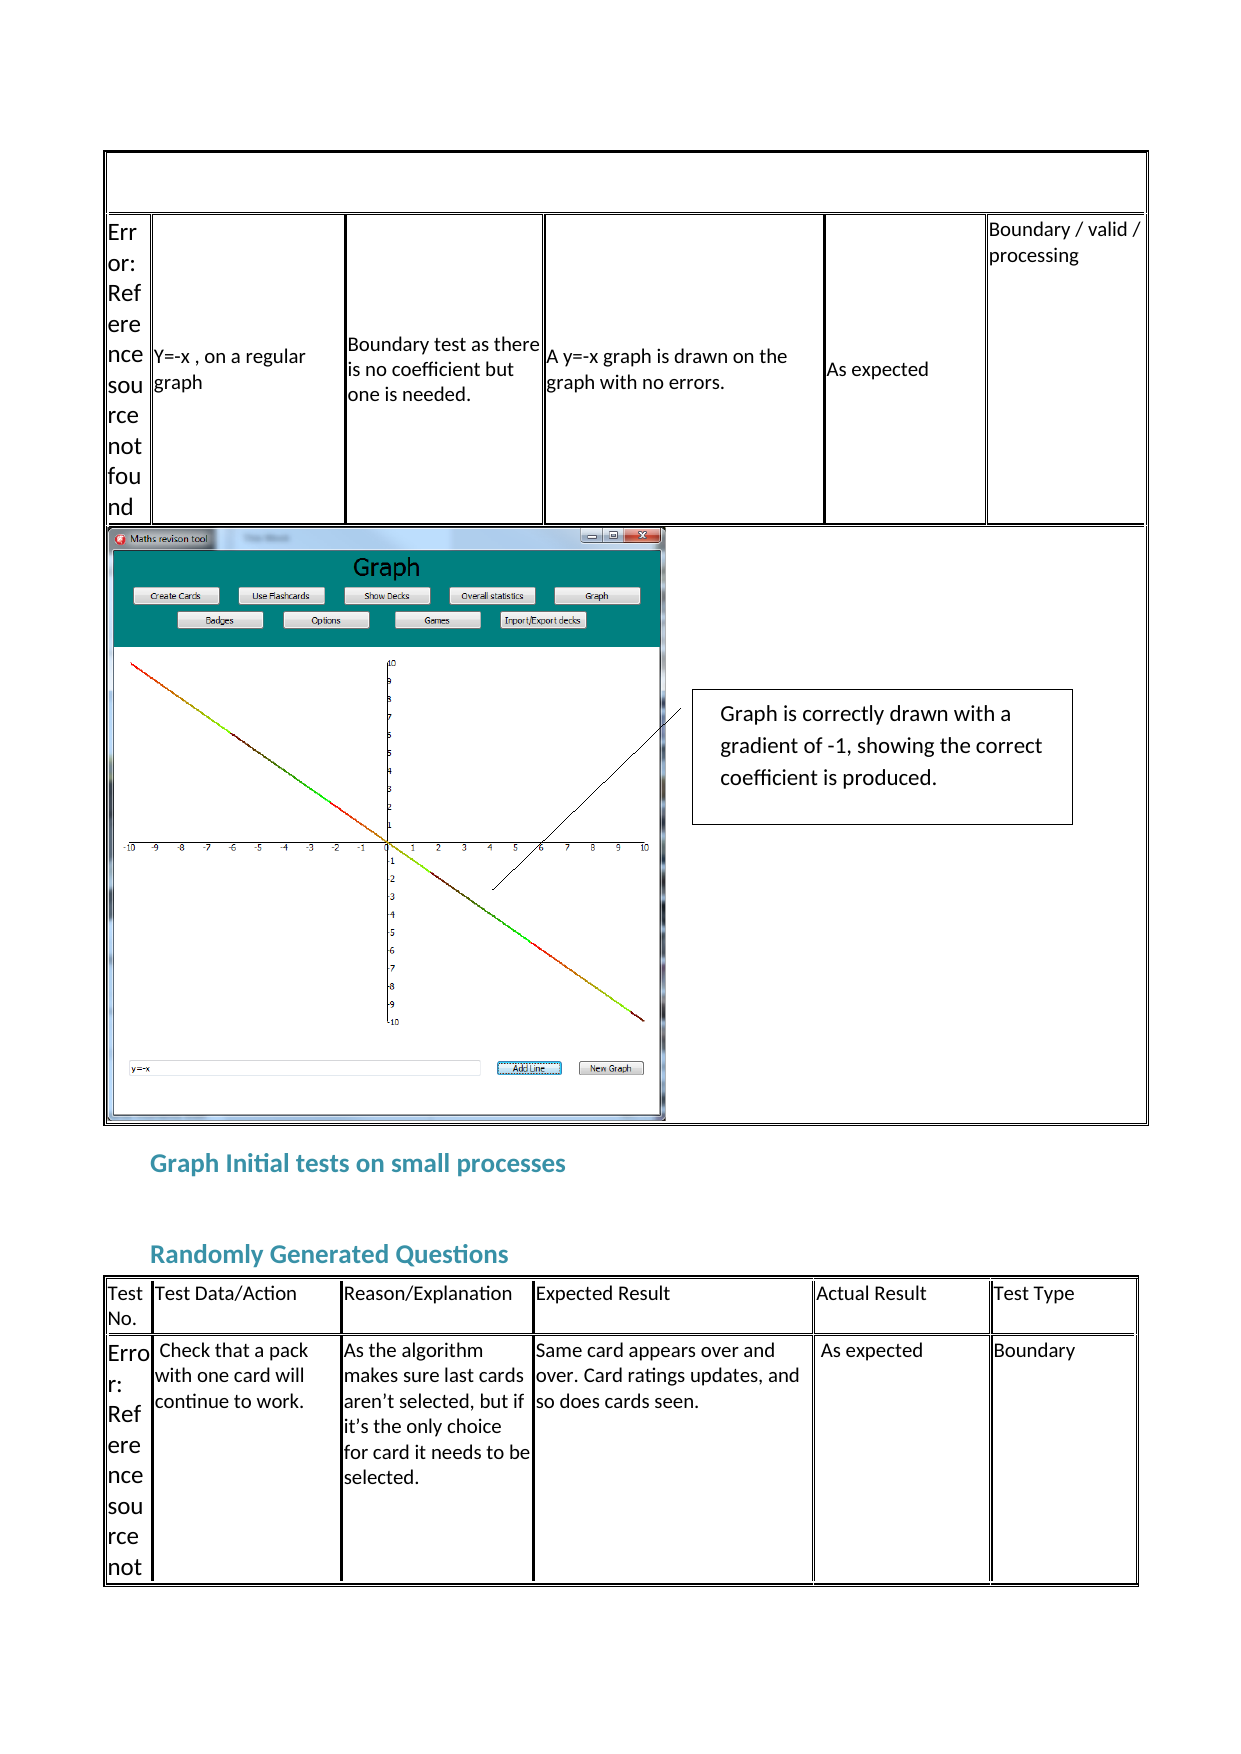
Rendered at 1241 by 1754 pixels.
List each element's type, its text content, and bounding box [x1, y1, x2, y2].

table_cell Y=-x , on a regular graph [153, 215, 344, 523]
picture [107, 527, 666, 1121]
table_cell A y=-x graph is drawn on the graph with no errors. [546, 215, 823, 523]
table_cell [533, 1336, 814, 1583]
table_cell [152, 1336, 341, 1583]
table_cell Boundary [991, 1333, 1136, 1583]
subtitle Randomly Generated Questions [150, 1237, 1090, 1270]
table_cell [341, 1336, 533, 1583]
table_header Expected Result [533, 1279, 814, 1332]
table_cell Boundary test as there is no coefficient but one is needed. [347, 215, 542, 523]
table_header Test Type [991, 1279, 1136, 1332]
table_cell As expected [826, 215, 985, 523]
table_header Test No. [107, 1279, 152, 1332]
table_header Test Data/Action [152, 1279, 341, 1332]
table_header Actual Result [814, 1277, 991, 1332]
table_header Reason/Explanation [341, 1279, 533, 1332]
table_cell [107, 523, 1146, 1122]
table_cell [107, 153, 1146, 212]
subtitle Graph Initial tests on small processes [150, 1146, 1090, 1179]
table_cell Boundary / valid / processing [986, 212, 1147, 523]
table_cell As expected [814, 1333, 991, 1583]
